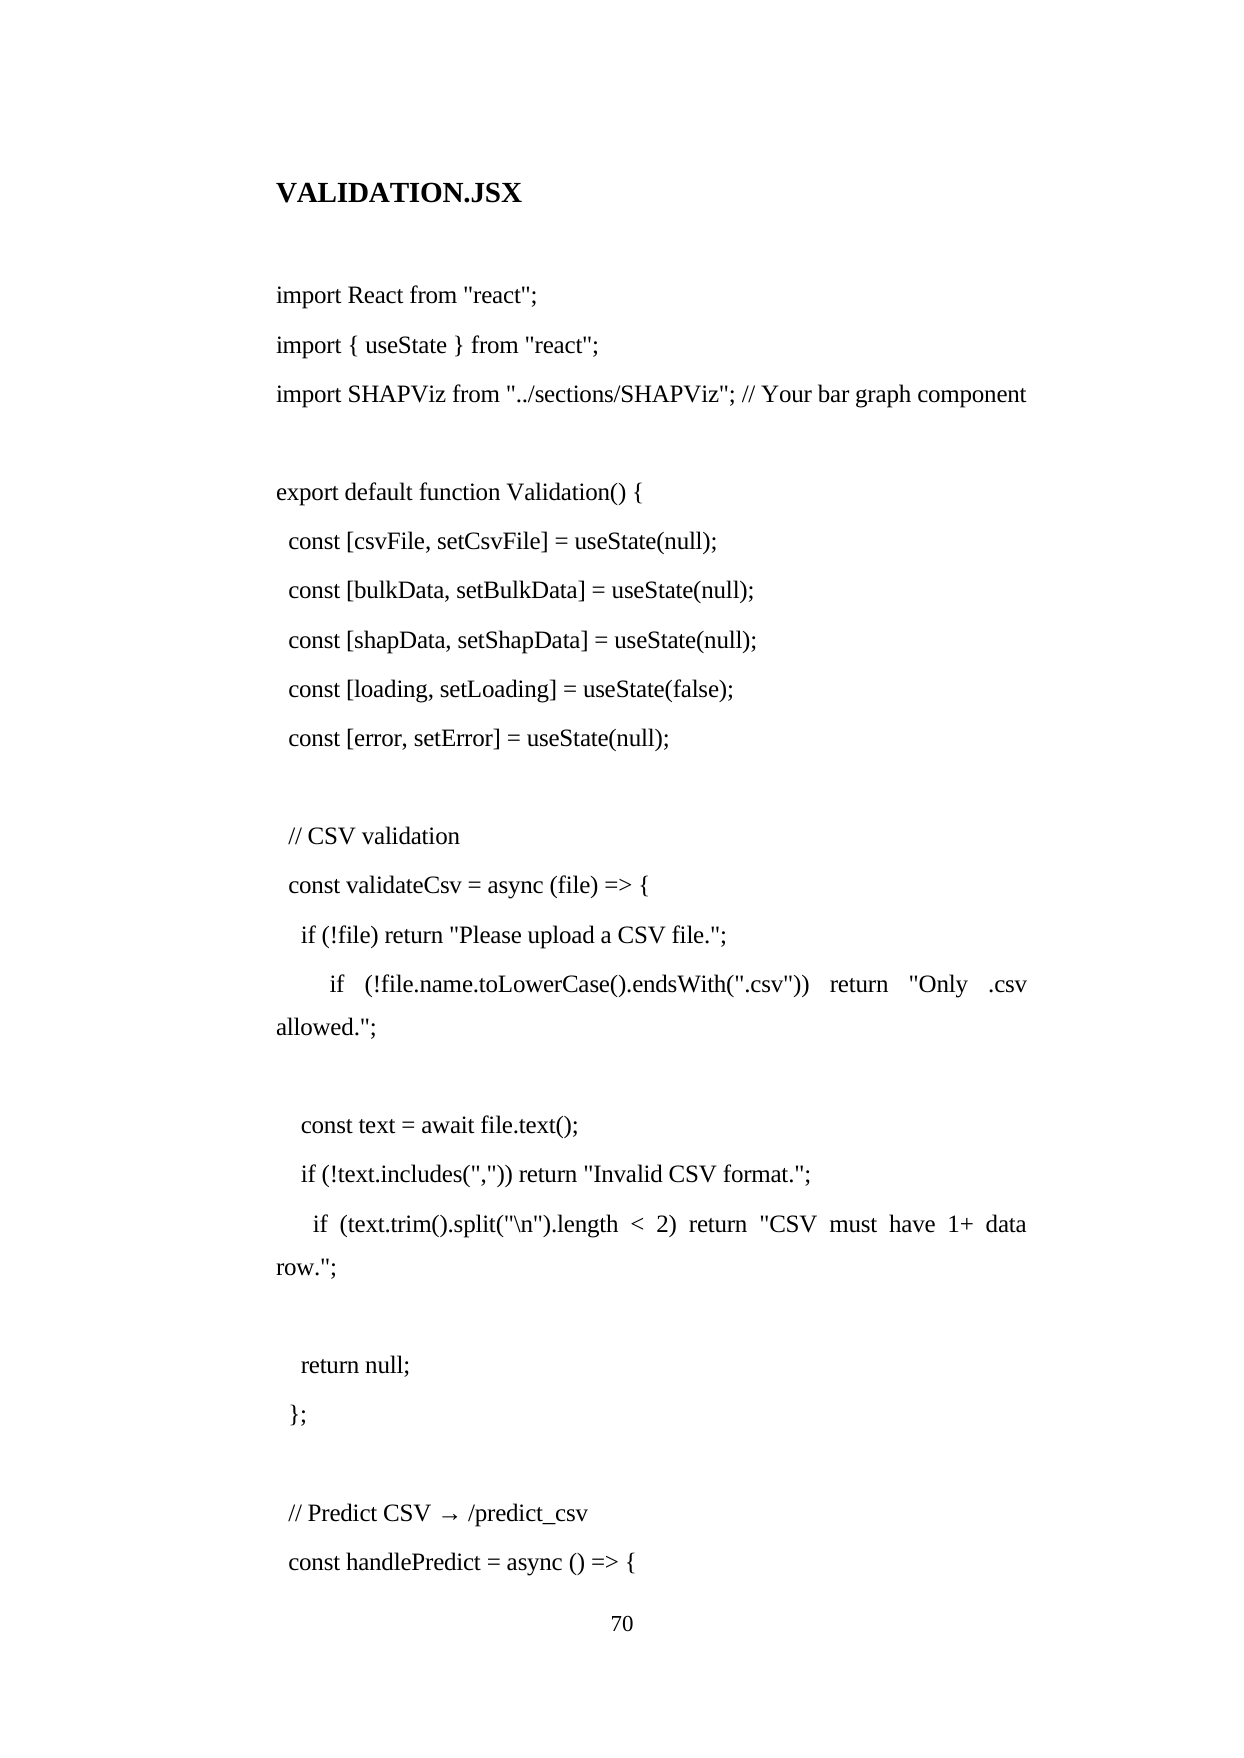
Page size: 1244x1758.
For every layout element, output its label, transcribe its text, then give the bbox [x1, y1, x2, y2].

subtitle import { useState } from "react"; [276, 330, 1027, 358]
subtitle export default function Validation() { [276, 477, 1027, 506]
subtitle const [bulkData, setBulkData] = useState(null); [276, 576, 1027, 604]
subtitle VALIDATION.JSX [276, 175, 1027, 208]
subtitle if (text.trim().split("\n").length < 2) return "CSV must have 1+ data row."; [276, 1209, 1027, 1281]
subtitle const [shapData, setShapData] = useState(null); [276, 625, 1027, 653]
subtitle return null; [276, 1350, 1027, 1379]
subtitle import React from "react"; [276, 281, 1027, 309]
subtitle if (!file.name.toLowerCase().endsWith(".csv")) return "Only .csv allowed."; [276, 969, 1027, 1041]
subtitle if (!text.includes(",")) return "Invalid CSV format."; [276, 1159, 1027, 1188]
subtitle // CSV validation [276, 821, 1027, 850]
subtitle const validateCsv = async (file) => { [276, 871, 1027, 899]
subtitle import SHAPViz from "../sections/SHAPViz"; // Your bar graph component [276, 379, 1027, 408]
subtitle // Predict CSV → /predict_csv [276, 1498, 1027, 1526]
subtitle const [loading, setLoading] = useState(false); [276, 674, 1027, 703]
subtitle const [error, setError] = useState(null); [276, 723, 1027, 752]
subtitle const [csvFile, setCsvFile] = useState(null); [276, 526, 1027, 555]
subtitle const handlePredict = async () => { [276, 1547, 1027, 1576]
subtitle if (!file) return "Please upload a CSV file."; [276, 920, 1027, 948]
subtitle }; [276, 1399, 1027, 1428]
subtitle const text = await file.text(); [276, 1110, 1027, 1139]
